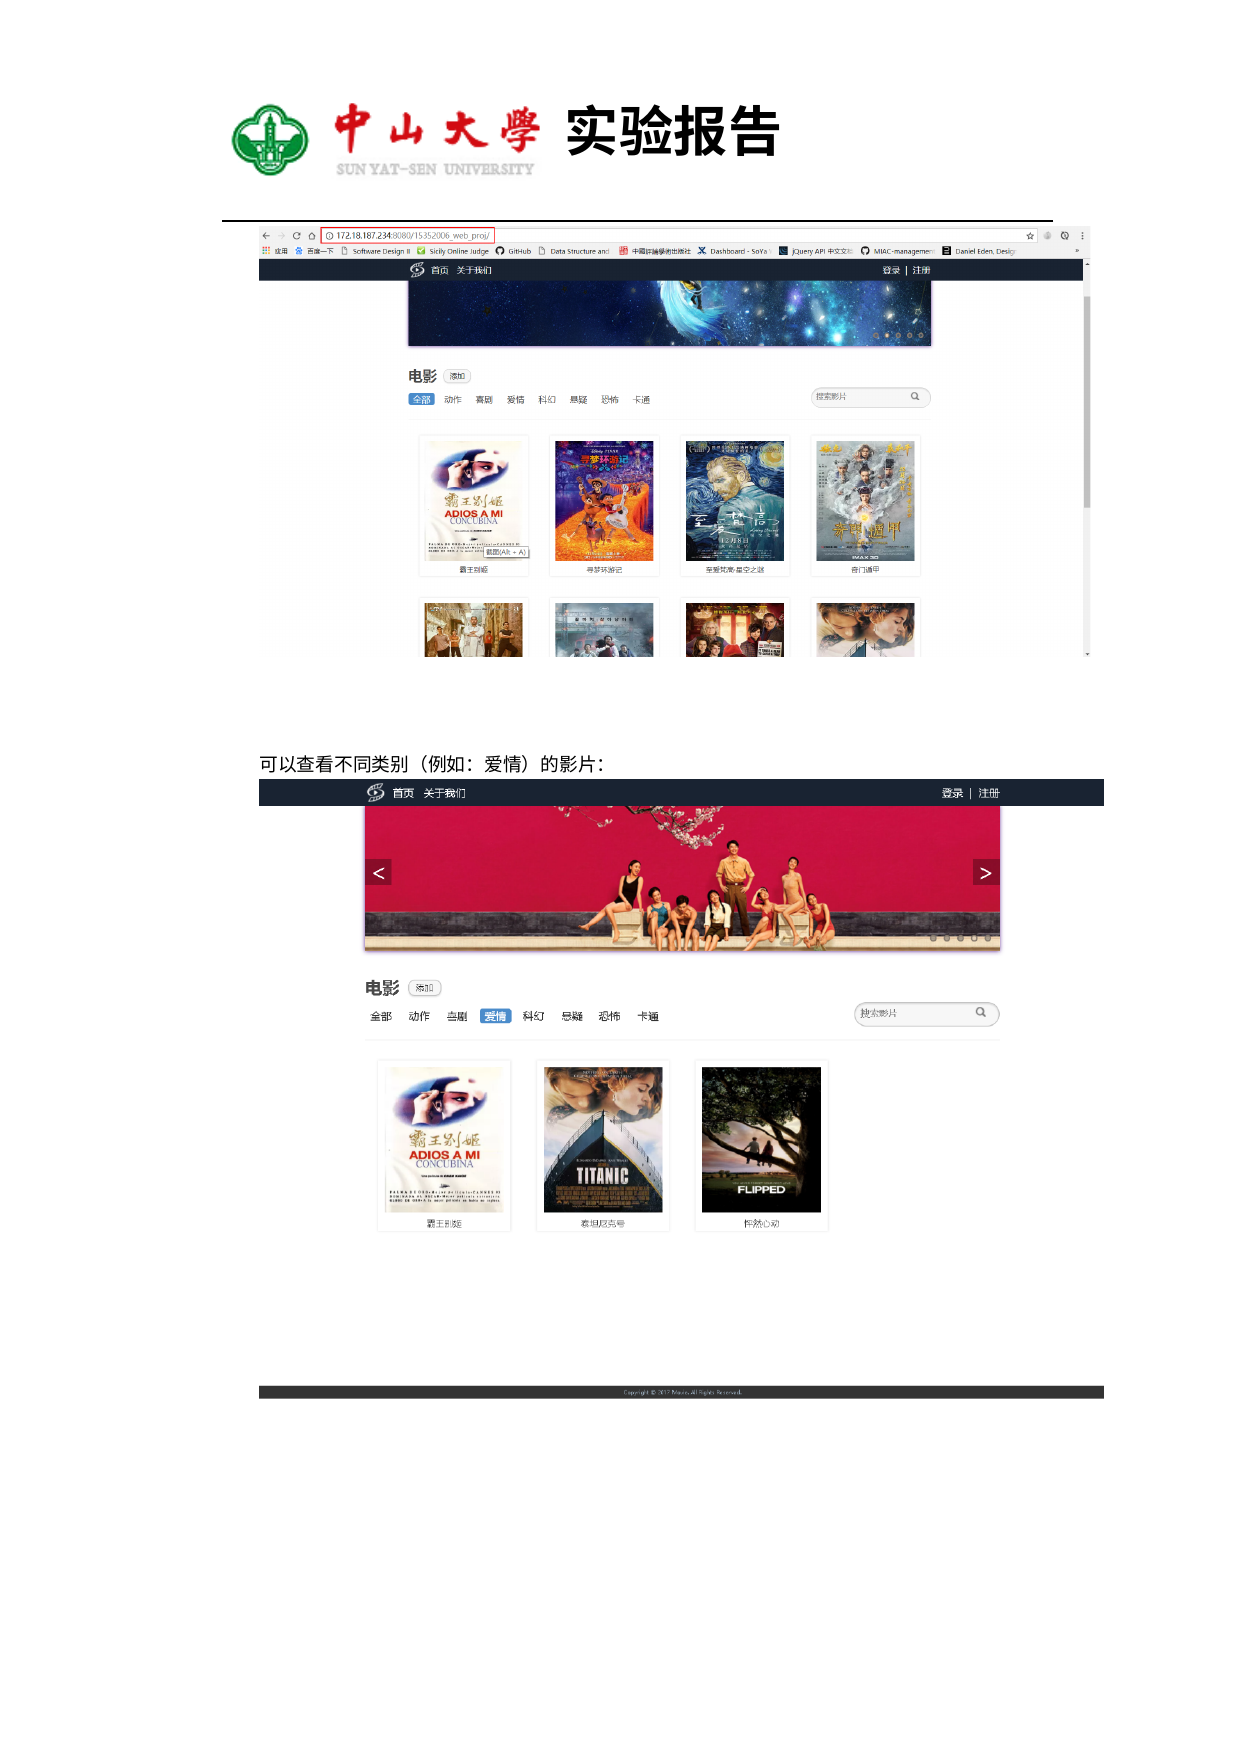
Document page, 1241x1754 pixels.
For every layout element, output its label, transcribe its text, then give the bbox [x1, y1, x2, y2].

picture [259, 779, 1104, 1399]
picture [221, 98, 543, 182]
list 可以查看不同类别（例如：爱情）的影片： [259, 747, 1053, 779]
picture [259, 226, 1091, 657]
